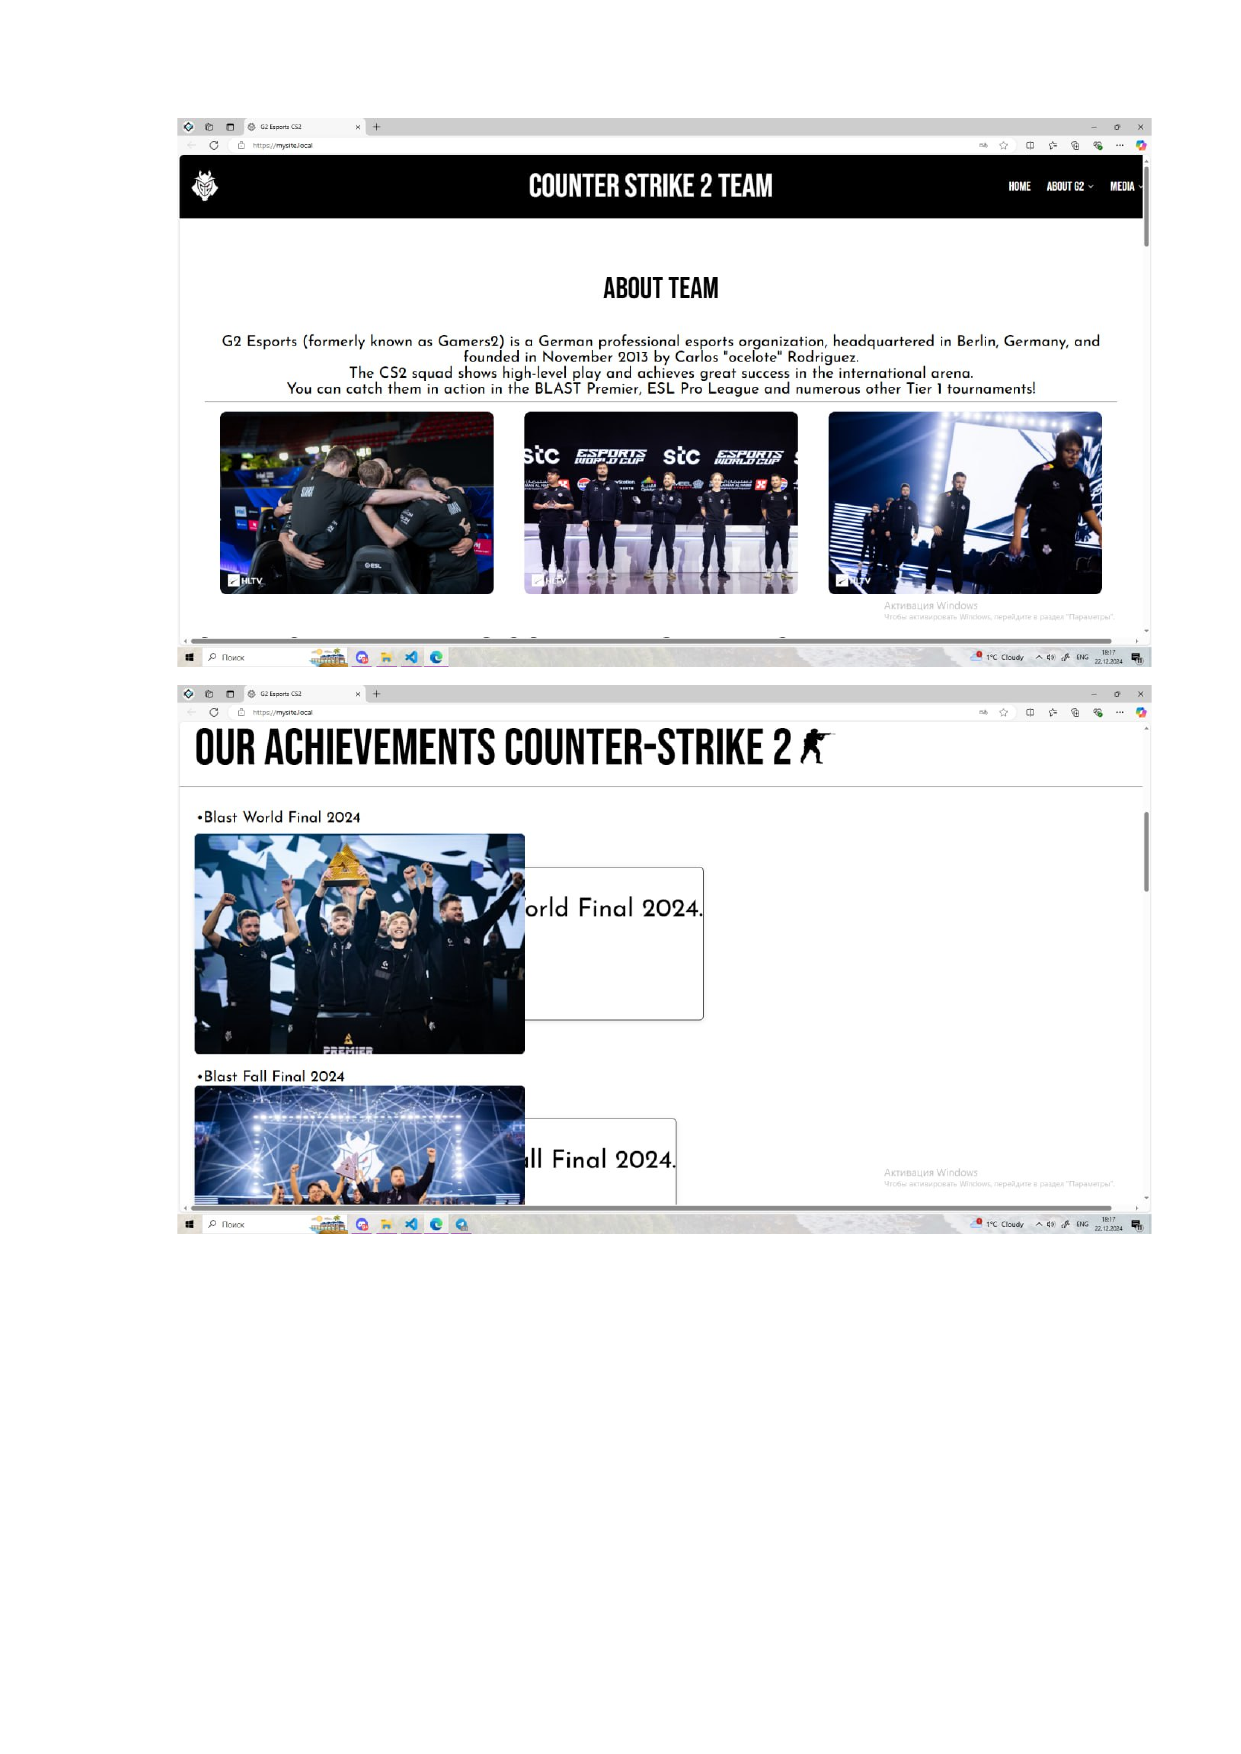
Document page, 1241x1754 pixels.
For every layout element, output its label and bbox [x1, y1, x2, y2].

picture [177, 118, 1152, 667]
picture [177, 685, 1152, 1234]
